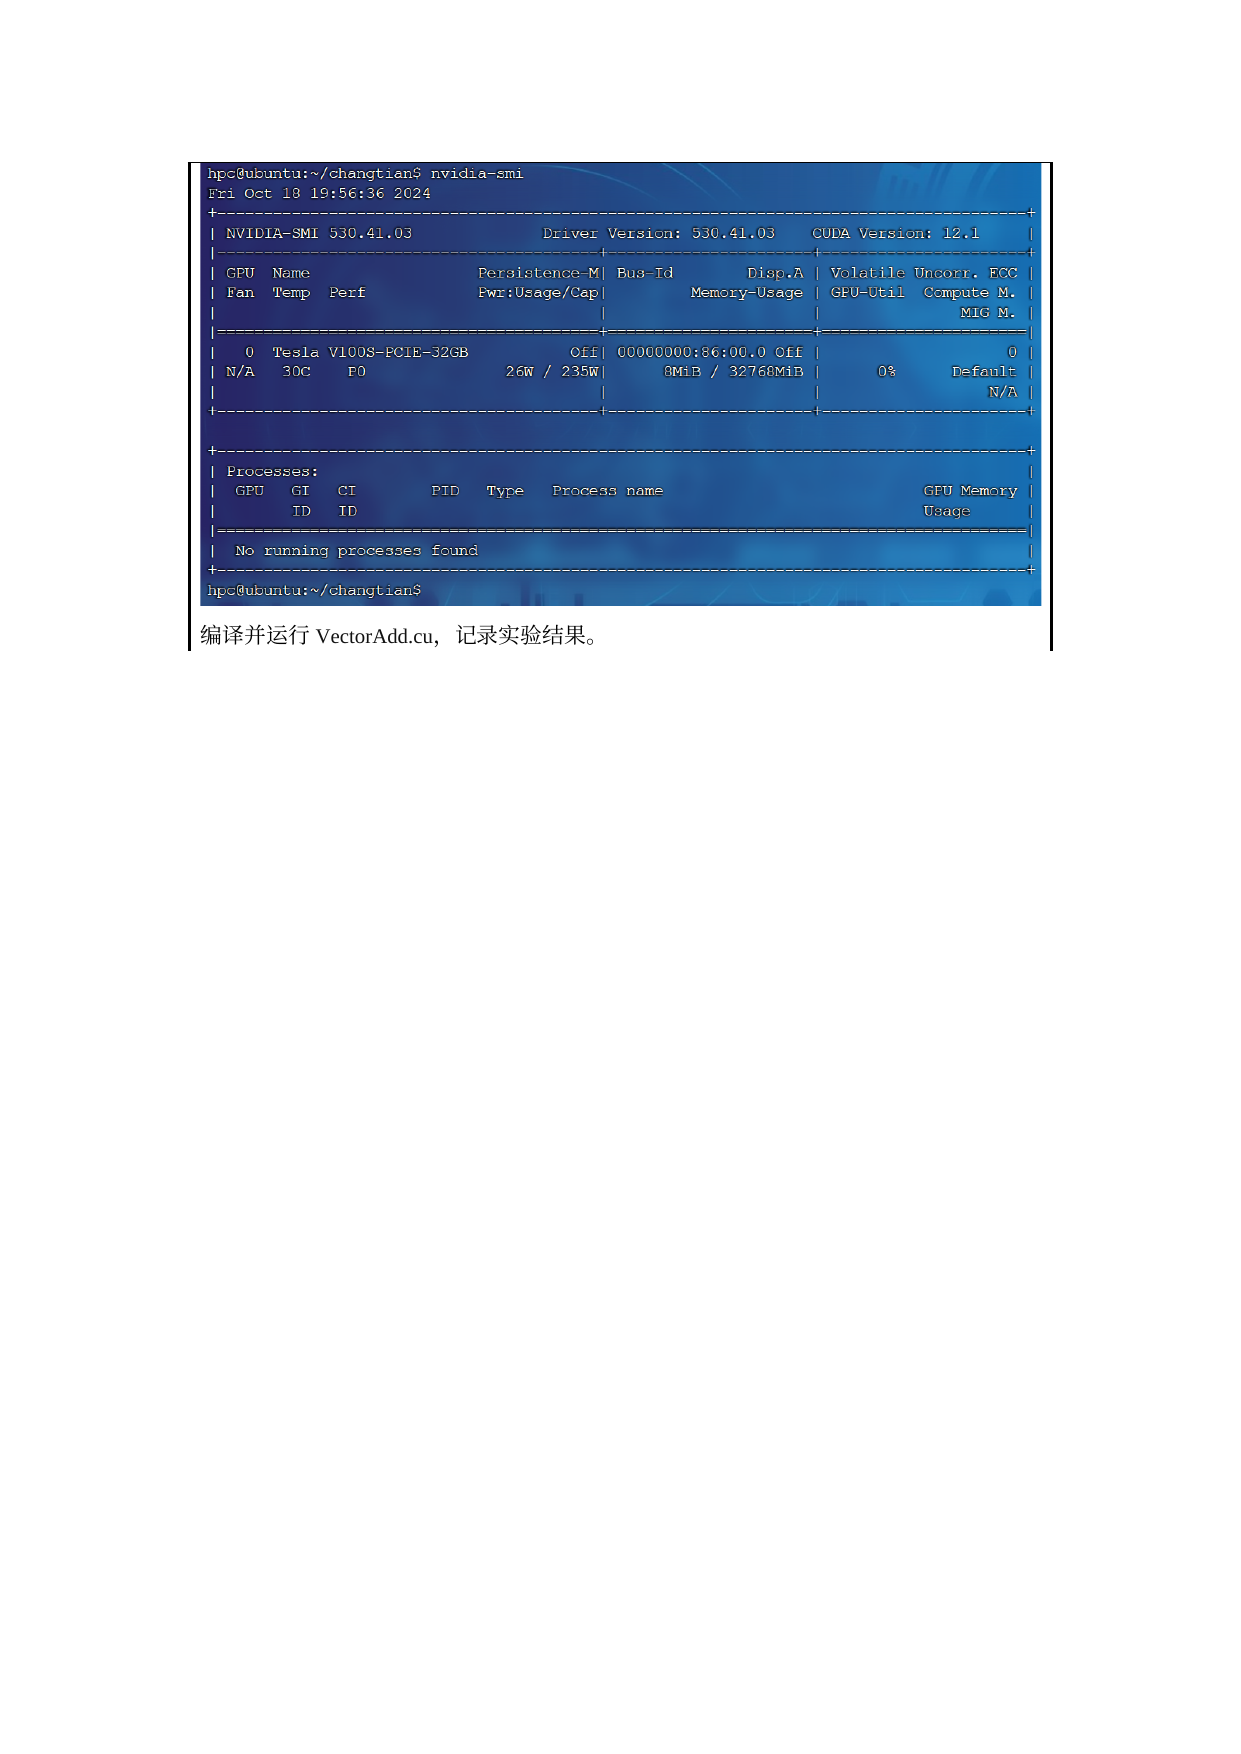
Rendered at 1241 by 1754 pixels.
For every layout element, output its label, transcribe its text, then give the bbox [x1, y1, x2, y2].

table_cell 首先检查服务器GPU是否可用，截图如下： 编译并运行 VectorAdd.cu，记录实验结果。 编译并运行 MatrixMul.cu 运行程序，进行如下实验并记录数据（实验报告中给出数据并绘图） 实验一：设置矩阵尺寸为，调整线程块尺寸，记录程序运算时间及运算速度。 16 32 64 128 256 512 基准运行时间(s)：0.070592 基准运算速度(GFLOPS)：0.44 实验二：设置矩阵尺寸为，调整线程块尺寸，记录程序运算时间及运算速度。 16 32 64 128 256 512 基准运行时间(s)： 0.550010 基准运算速度(GFLOPS)：0.45 实验三：设置矩阵尺寸为，调整线程块尺寸，记录程序运算时间及运算速度： 16 32 64 128 256 512 基准运行时间(s)：4.195637 基准运算速度(GFLOPS)：0.48 （3）根据记录的数据，计算运算速度提升比（GFLOPS的比值）并绘图 实验一：设置矩阵尺寸为 实验二：设置矩阵尺寸为 实验三：设置矩阵尺寸为 绘制不同矩阵规模下NUM_THREADS和运算速度提升比的关系图像如下： [191, 163, 1050, 651]
picture [200, 163, 1042, 606]
